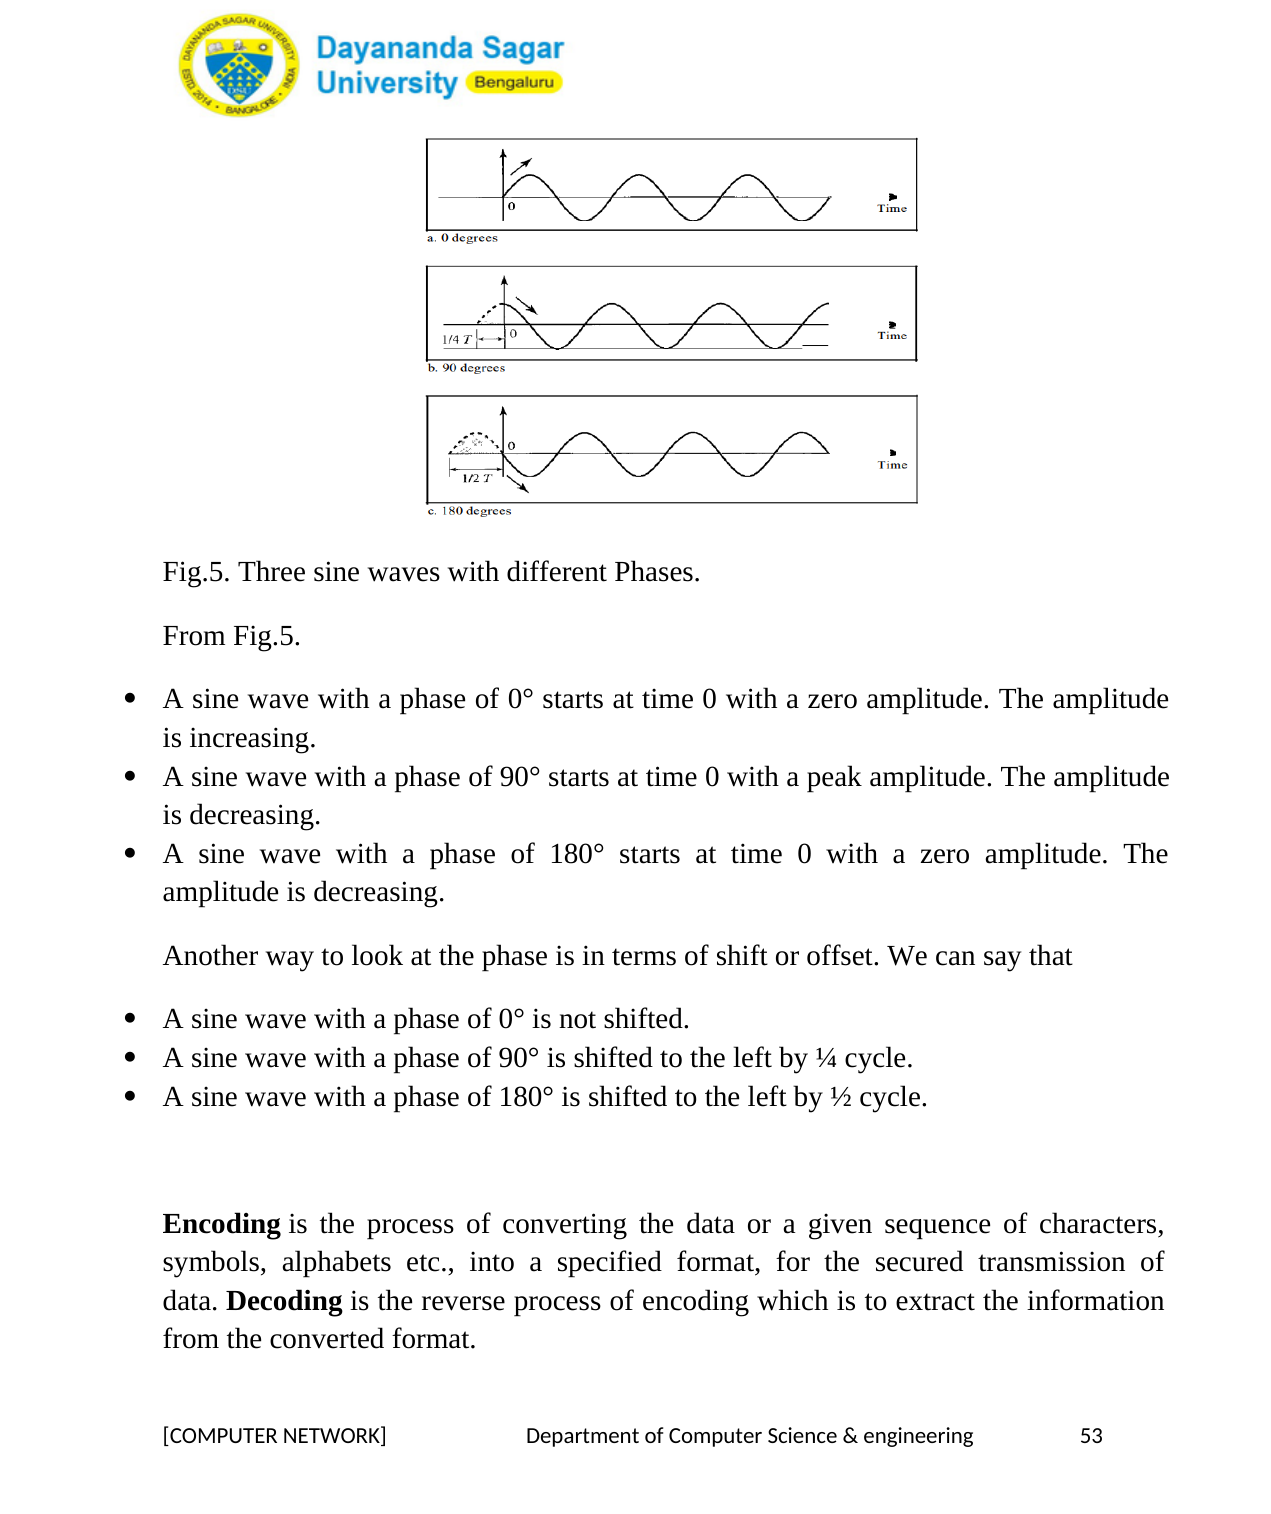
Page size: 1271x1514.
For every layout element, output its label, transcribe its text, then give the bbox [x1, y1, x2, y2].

list A sine wave with a phase of 0° starts at time 0 with a zero amplitude. The amplitude is increasing. [125, 681, 1171, 754]
text Another way to look at the phase is in terms of shift or offset. We can say that [162, 938, 1171, 972]
list A sine wave with a phase of 180° is shifted to the left by ½ cycle. [125, 1079, 1171, 1112]
list A sine wave with a phase of 0° is not shifted. [125, 1002, 1171, 1035]
list A sine wave with a phase of 180° starts at time 0 with a zero amplitude. The amplitude is decreasing. [125, 836, 1171, 908]
picture [162, 0, 960, 526]
text From Fig.5. [162, 618, 1171, 651]
text Fig.5. Three sine waves with different Phases. [162, 554, 1171, 588]
text Encoding is the process of converting the data or a given sequence of characters, symbols, alphabets etc., into a specified format, for the secured transmission of data. Decoding is the reverse process of encoding which is to extract the information from the converted format. [162, 1206, 1166, 1355]
list A sine wave with a phase of 90° is shifted to the left by ¼ cycle. [125, 1040, 1171, 1074]
list A sine wave with a phase of 90° starts at time 0 with a peak amplitude. The amplitude is decreasing. [125, 759, 1171, 831]
